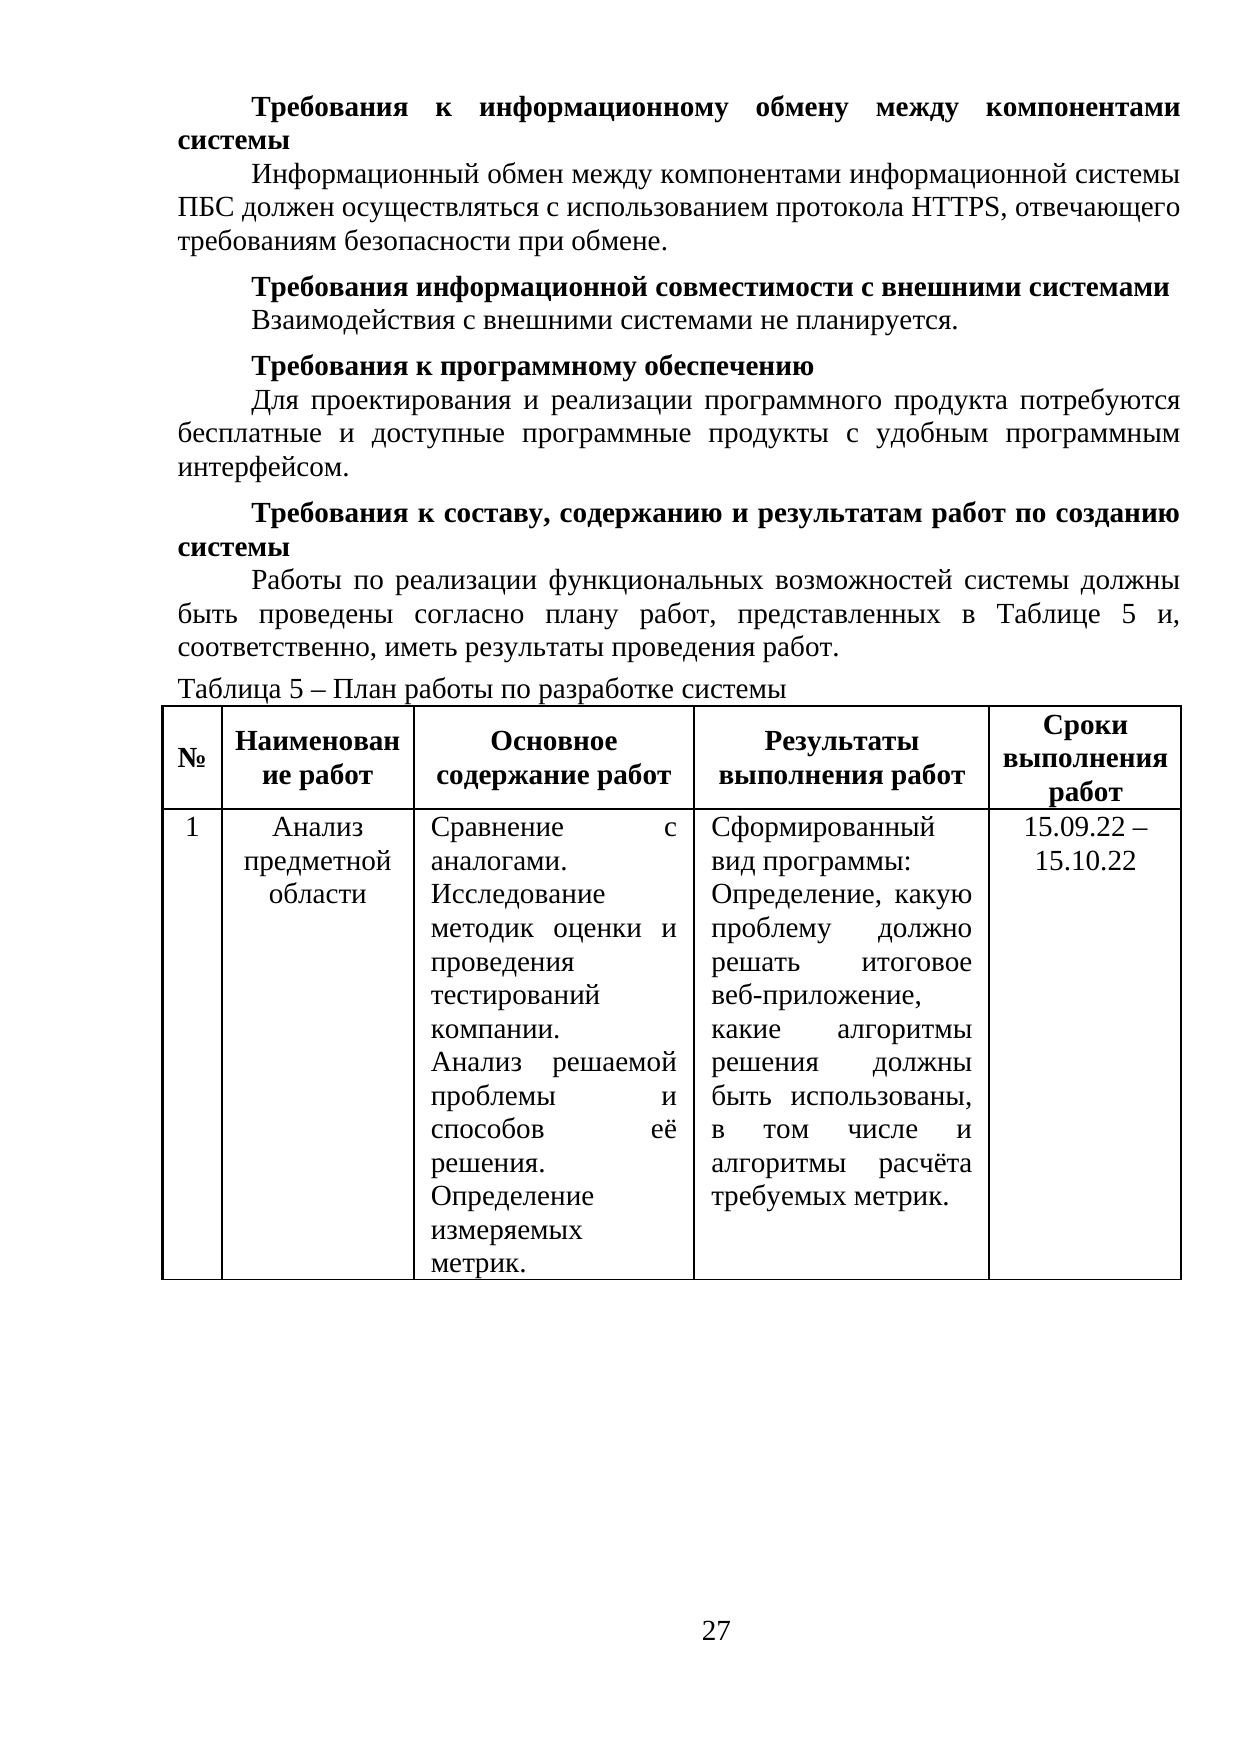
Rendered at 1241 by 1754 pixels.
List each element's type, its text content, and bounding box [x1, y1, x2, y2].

text Таблица 5 – План работы по разработке системы [177, 671, 1181, 705]
text Требования к информационному обмену между компонентами системы [177, 89, 1181, 156]
text Работы по реализации функциональных возможностей системы должны быть проведены согласно плану работ, представленных в Таблице 5 и, соответственно, иметь результаты проведения работ. [177, 562, 1181, 663]
table_header Сроки выполнения работ [990, 707, 1180, 807]
text Взаимодействия с внешними системами не планируется. [177, 302, 1181, 336]
table_header № [164, 707, 221, 807]
table_cell Анализ предметной области [223, 810, 413, 1279]
text Требования к составу, содержанию и результатам работ по созданию системы [177, 495, 1181, 562]
table_cell 15.09.22 – 15.10.22 [990, 810, 1180, 1279]
table_cell Сформированный вид программы: Определение, какую проблему должно решать итоговое веб-приложение, какие алгоритмы решения должны быть использованы, в том числе и алгоритмы расчёта требуемых метрик. [695, 810, 988, 1279]
table_header Основное содержание работ [415, 707, 693, 807]
text Информационный обмен между компонентами информационной системы ПБС должен осуществляться с использованием протокола HTTPS, отвечающего требованиям безопасности при обмене. [177, 156, 1181, 256]
text Требования информационной совместимости с внешними системами [177, 269, 1181, 302]
table_header Результаты выполнения работ [695, 707, 988, 807]
table_cell Сравнение с аналогами. Исследование методик оценки и проведения тестирований компании. Анализ решаемой проблемы и способов её решения. Определение измеряемых метрик. [415, 810, 693, 1279]
table_header Наименование работ [223, 707, 413, 807]
table_cell 1 [164, 810, 221, 1279]
text Требования к программному обеспечению [177, 348, 1181, 382]
text Для проектирования и реализации программного продукта потребуются бесплатные и доступные программные продукты с удобным программным интерфейсом. [177, 382, 1181, 483]
